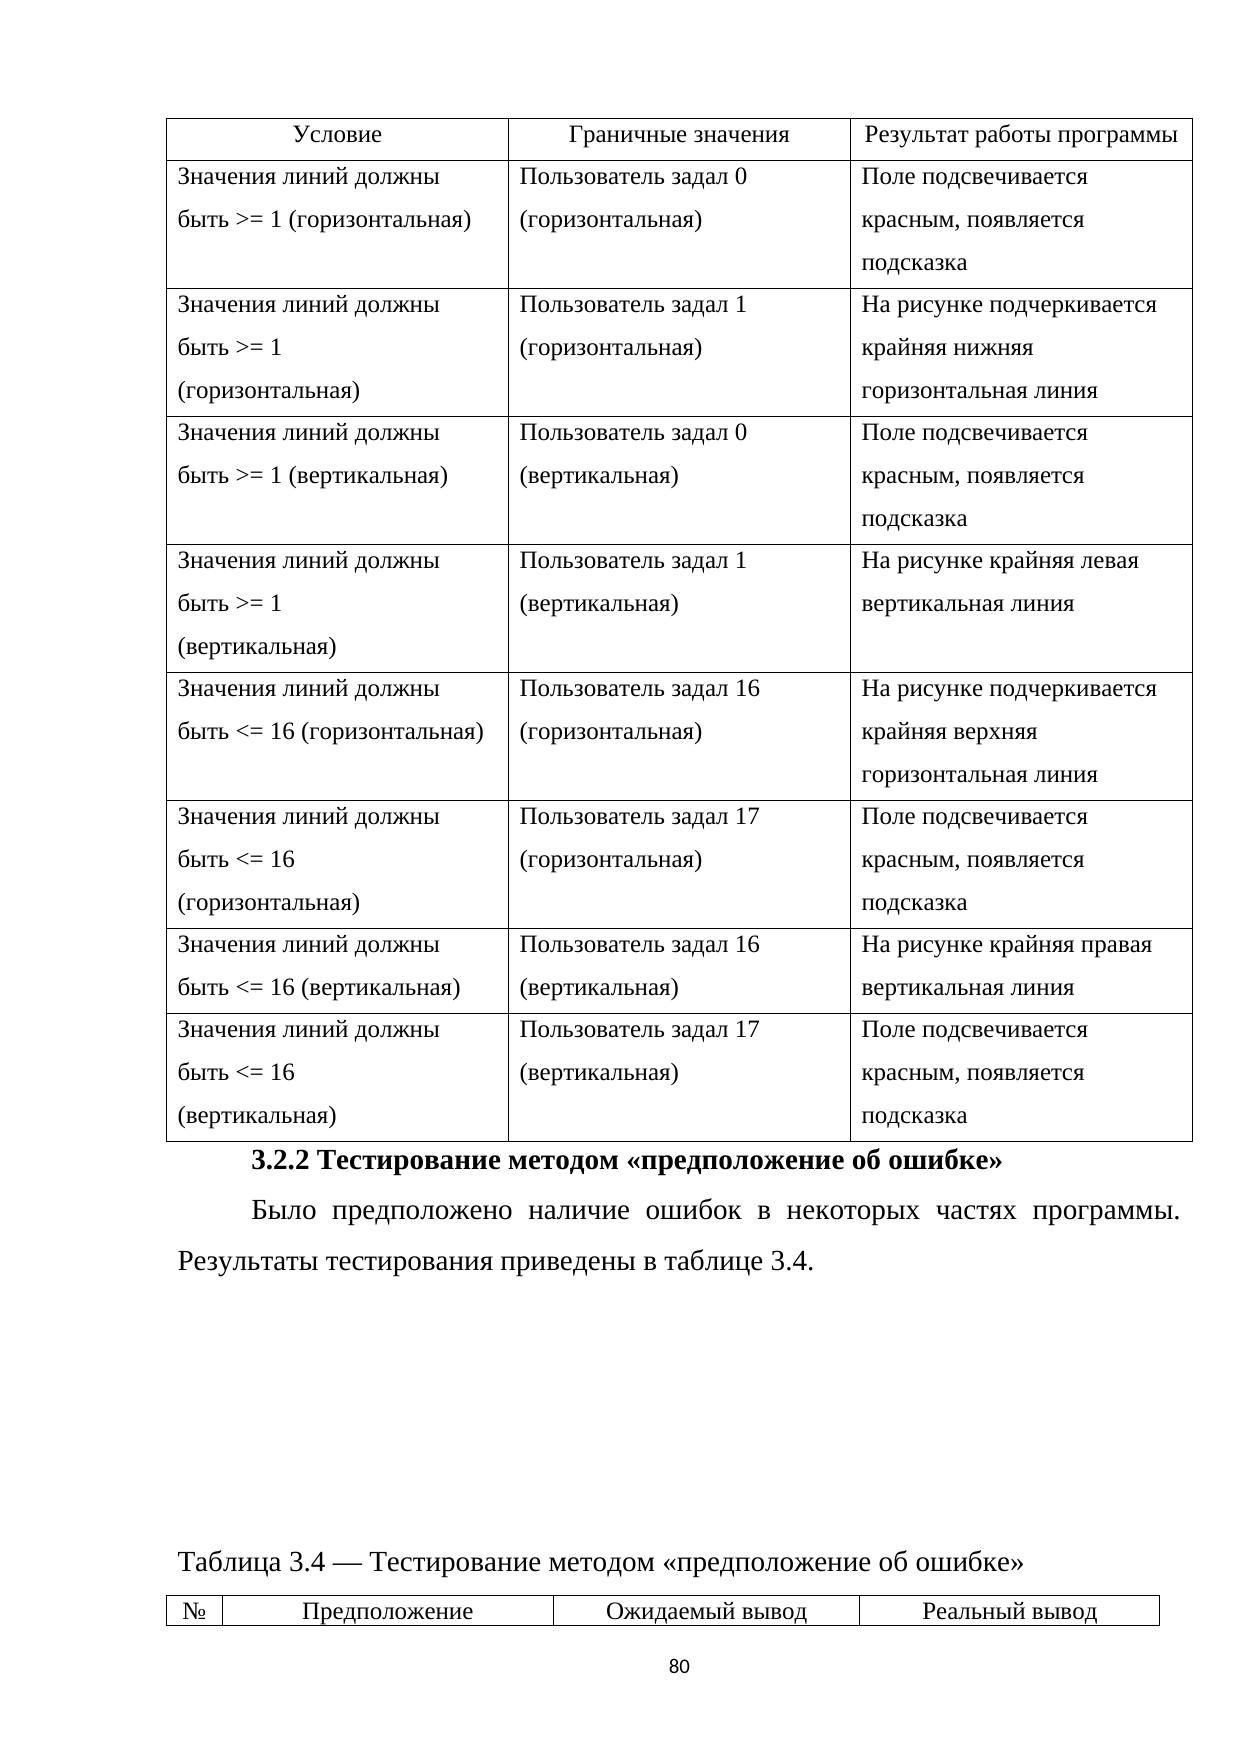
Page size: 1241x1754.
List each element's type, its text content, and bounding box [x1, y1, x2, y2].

table_cell Поле подсвечивается красным, появляется подсказка [851, 161, 1192, 288]
table_header Граничные значения [509, 119, 850, 160]
table_cell Значения линий должны быть <= 16 (горизонтальная) [167, 801, 508, 928]
table_cell На рисунке подчеркивается крайняя верхняя горизонтальная линия [851, 673, 1192, 800]
table_cell Значения линий должны быть <= 16 (вертикальная) [167, 929, 508, 1013]
table_cell Пользователь задал 1 (вертикальная) [509, 545, 850, 672]
table_cell Поле подсвечивается красным, появляется подсказка [851, 801, 1192, 928]
table_cell Пользователь задал 0 (вертикальная) [509, 417, 850, 544]
table_header Предположение [223, 1596, 553, 1624]
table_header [554, 1596, 859, 1624]
table_cell На рисунке подчеркивается крайняя нижняя горизонтальная линия [851, 289, 1192, 416]
table_cell Значения линий должны быть >= 1 (вертикальная) [167, 417, 508, 544]
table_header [860, 1596, 1159, 1624]
table_header Условие [167, 119, 508, 160]
text 3.2.2 Тестирование методом «предположение об ошибке» [177, 1142, 1181, 1176]
table_cell Пользователь задал 1 (горизонтальная) [509, 289, 850, 416]
table_cell Значения линий должны быть >= 1 (горизонтальная) [167, 289, 508, 416]
table_cell На рисунке крайняя правая вертикальная линия [851, 929, 1192, 1013]
table_cell Пользователь задал 17 (вертикальная) [509, 1014, 850, 1141]
table_cell Пользователь задал 16 (горизонтальная) [509, 673, 850, 800]
table_cell Поле подсвечивается красным, появляется подсказка [851, 417, 1192, 544]
table_cell Значения линий должны быть >= 1 (горизонтальная) [167, 161, 508, 288]
table_cell На рисунке крайняя левая вертикальная линия [851, 545, 1192, 672]
table_cell Пользователь задал 0 (горизонтальная) [509, 161, 850, 288]
text Таблица 3.4 — Тестирование методом «предположение об ошибке» [177, 1544, 1181, 1578]
table_header Результат работы программы [851, 119, 1192, 160]
table_cell Пользователь задал 16 (вертикальная) [509, 929, 850, 1013]
table_cell Значения линий должны быть <= 16 (горизонтальная) [167, 673, 508, 800]
table_cell Поле подсвечивается красным, появляется подсказка [851, 1014, 1192, 1141]
table_cell Значения линий должны быть <= 16 (вертикальная) [167, 1014, 508, 1141]
text Было предположено наличие ошибок в некоторых частях программы. Результаты тестирования приведены в таблице 3.4. [177, 1192, 1181, 1276]
table_cell Пользователь задал 17 (горизонтальная) [509, 801, 850, 928]
table_cell Значения линий должны быть >= 1 (вертикальная) [167, 545, 508, 672]
table_header № [167, 1596, 222, 1624]
